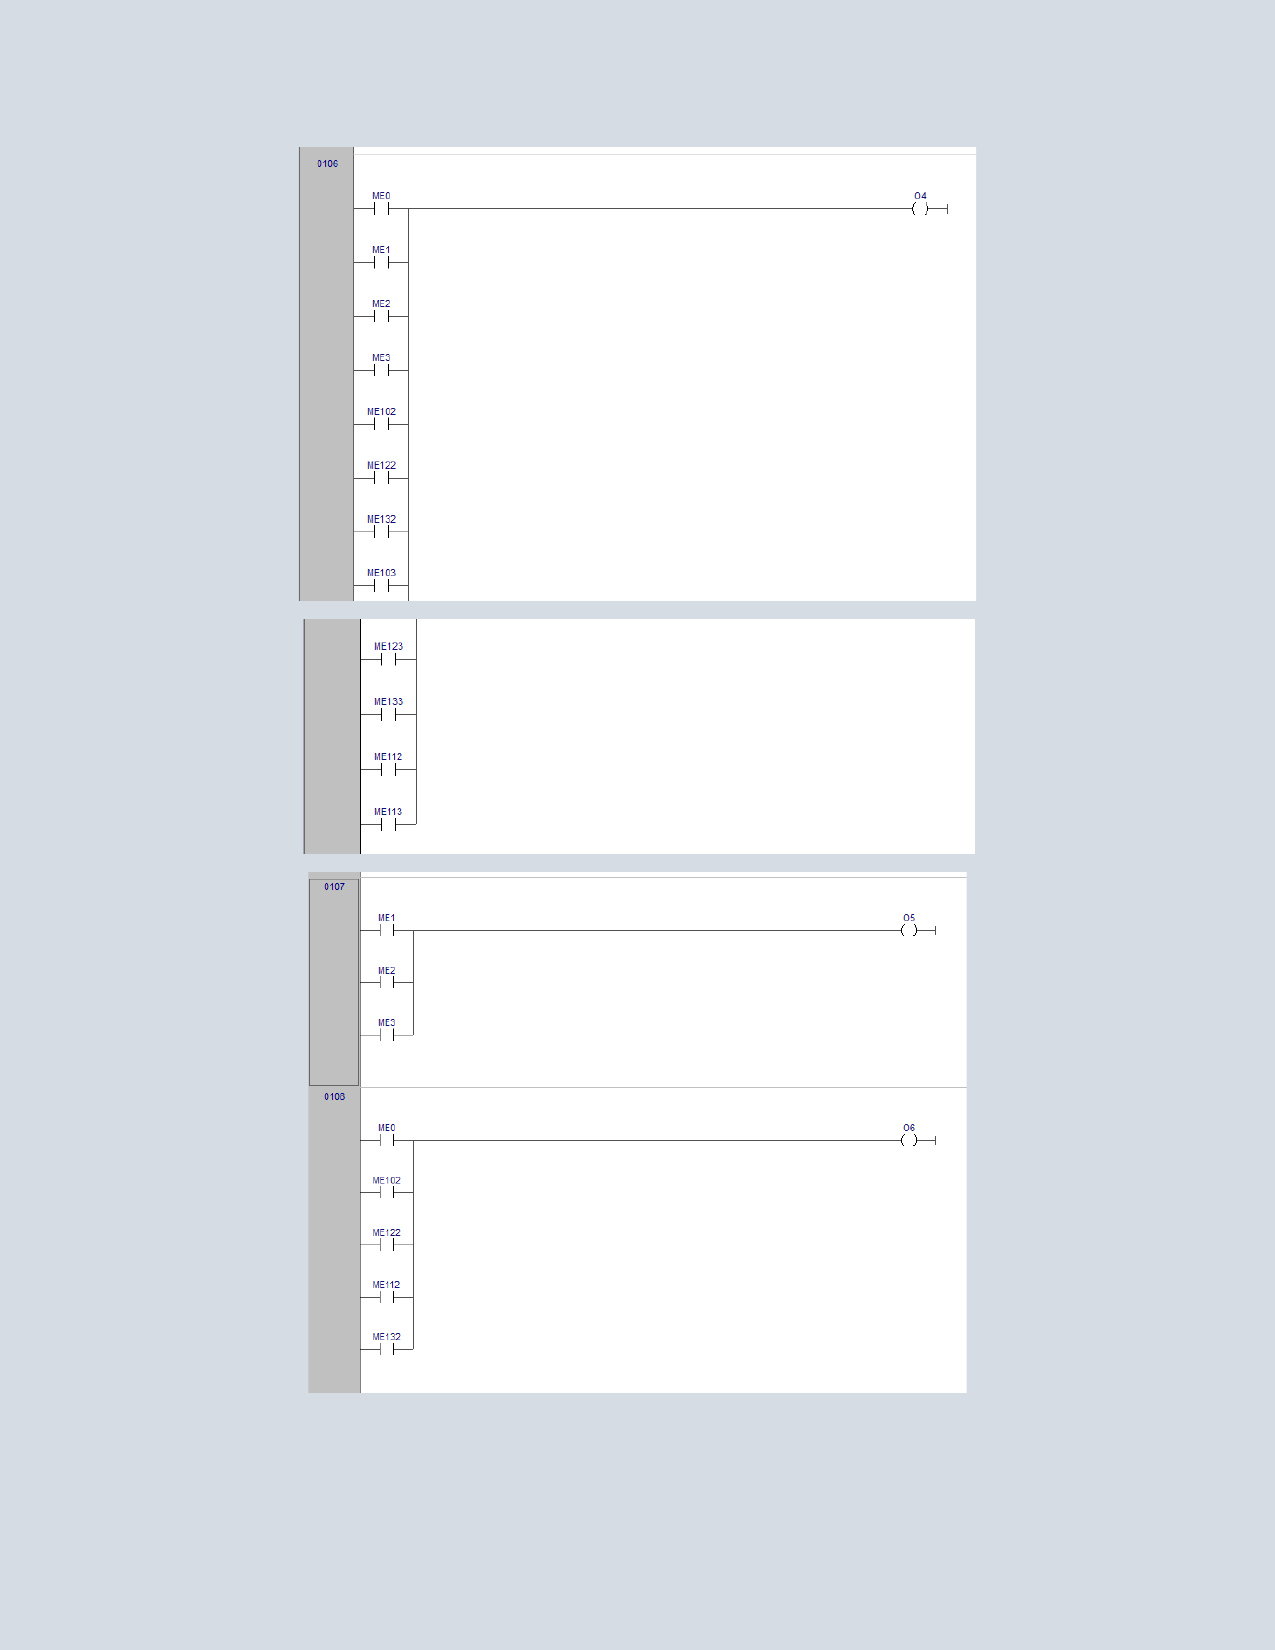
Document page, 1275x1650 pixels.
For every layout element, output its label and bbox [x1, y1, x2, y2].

picture [298, 147, 977, 601]
picture [308, 872, 967, 1393]
picture [300, 619, 975, 854]
